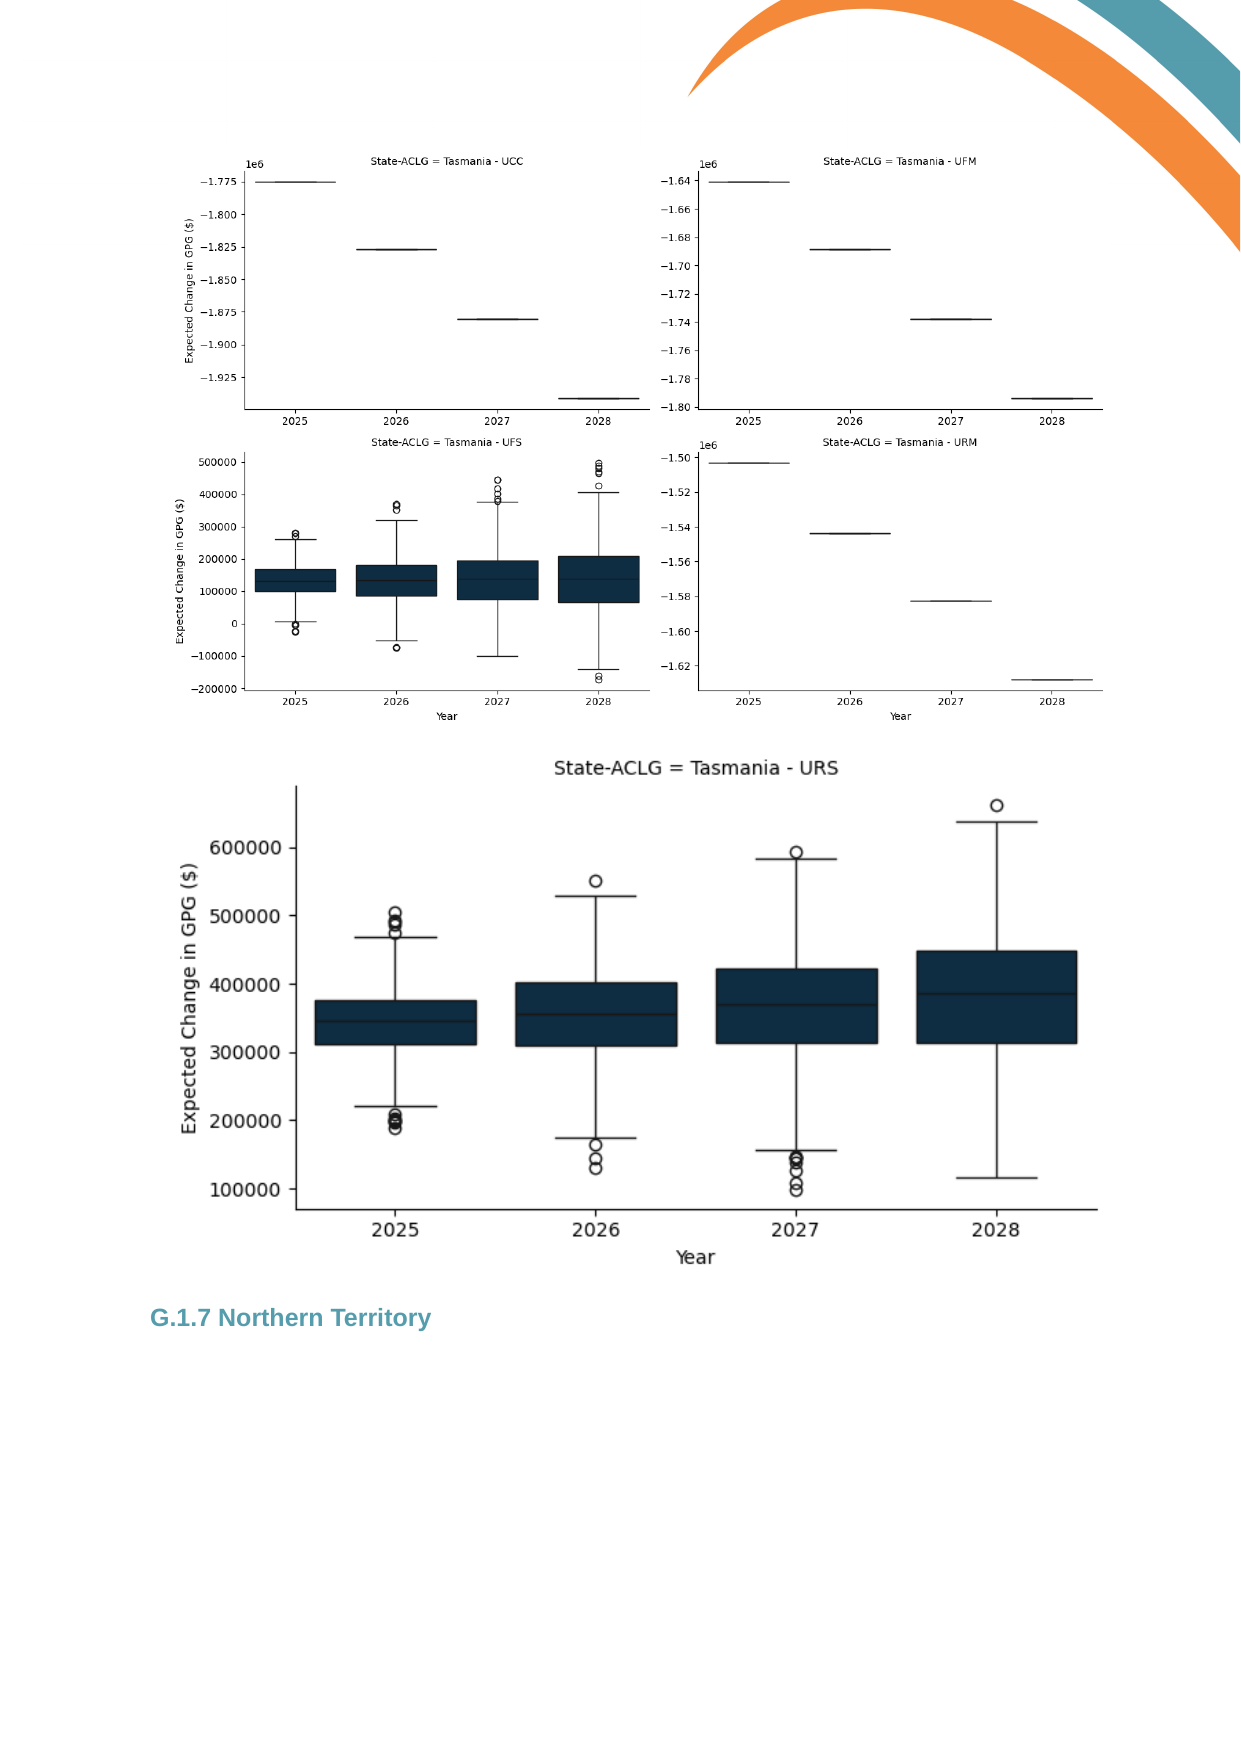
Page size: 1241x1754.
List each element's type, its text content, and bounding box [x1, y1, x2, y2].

subtitle G.1.7 Northern Territory [150, 1303, 1090, 1331]
picture [168, 746, 1109, 1282]
picture [19, 0, 1241, 729]
